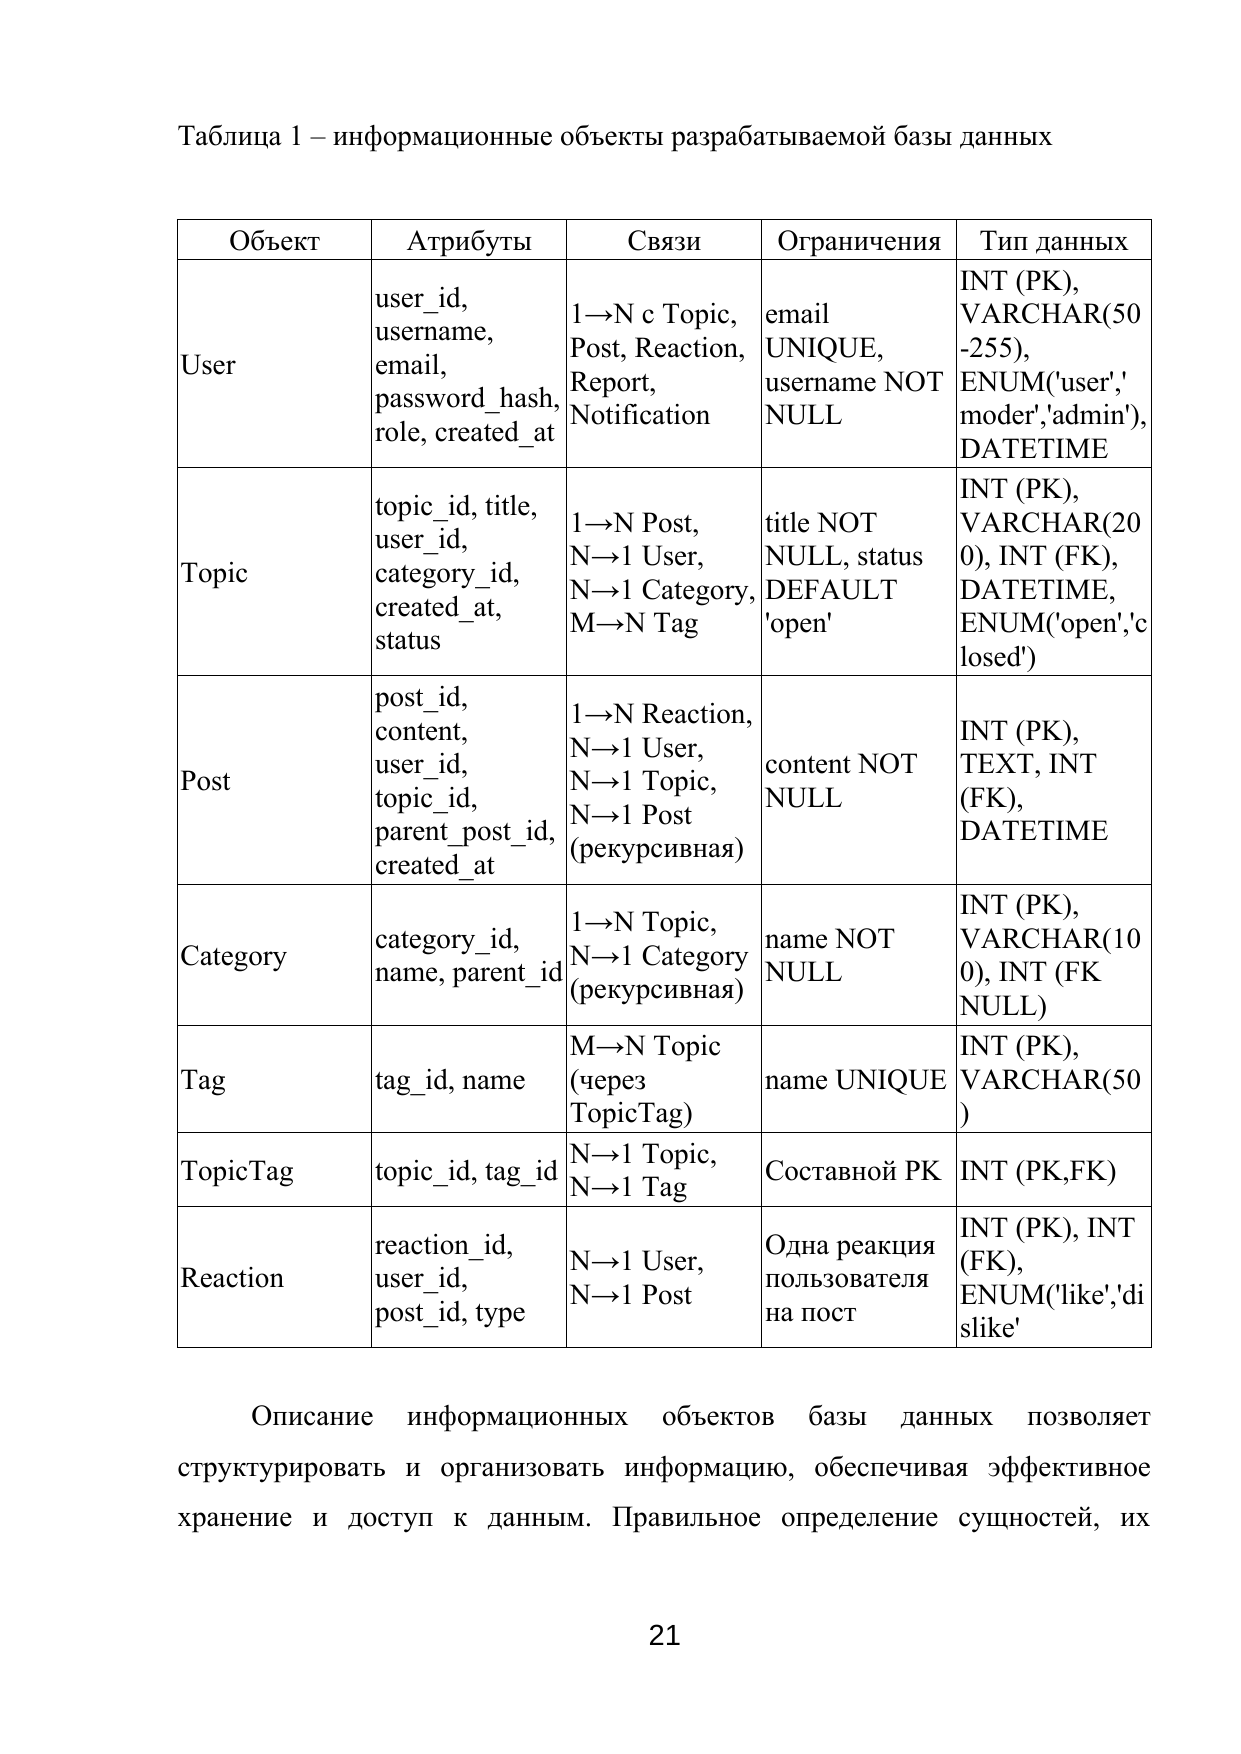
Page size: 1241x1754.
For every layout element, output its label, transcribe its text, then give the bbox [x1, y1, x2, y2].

table_cell title NOT NULL, status DEFAULT 'open' [762, 468, 956, 675]
table_cell Составной PK [762, 1133, 956, 1206]
table_cell Post [178, 676, 371, 883]
table_cell email UNIQUE, username NOT NULL [762, 260, 956, 467]
table_cell name NOT NULL [762, 885, 956, 1024]
table_cell Topic [178, 468, 371, 675]
table_cell 1→N Topic, N→1 Category (рекурсивная) [567, 885, 761, 1024]
table_cell tag_id, name [372, 1026, 566, 1132]
table_cell content NOT NULL [762, 676, 956, 883]
table_header Объект [178, 220, 371, 259]
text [177, 1398, 1152, 1533]
table_header Тип данных [957, 220, 1151, 259]
table_cell INT (PK), VARCHAR(200), INT (FK), DATETIME, ENUM('open','closed') [957, 468, 1151, 675]
text Таблица 1 – информационные объекты разрабатываемой базы данных [177, 118, 1152, 152]
table_cell post_id, content, user_id, topic_id, parent_post_id, created_at [372, 676, 566, 883]
table_header Атрибуты [372, 220, 566, 259]
table_cell Reaction [178, 1207, 371, 1347]
table_cell INT (PK), VARCHAR(50) [957, 1026, 1151, 1132]
table_cell INT (PK), VARCHAR(50-255), ENUM('user','moder','admin'), DATETIME [957, 260, 1151, 467]
table_cell INT (PK), INT (FK), ENUM('like','dislike' [957, 1207, 1151, 1347]
table_header Ограничения [762, 220, 956, 259]
table_cell M→N Topic (через TopicTag) [567, 1026, 761, 1132]
table_cell N→1 Topic, N→1 Tag [567, 1133, 761, 1206]
table_cell N→1 User, N→1 Post [567, 1207, 761, 1347]
table_cell Category [178, 885, 371, 1024]
table_cell topic_id, title, user_id, category_id, created_at, status [372, 468, 566, 675]
table_cell 1→N Reaction, N→1 User, N→1 Topic, N→1 Post (рекурсивная) [567, 676, 761, 883]
table_cell 1→N с Topic, Post, Reaction, Report, Notification [567, 260, 761, 467]
table_cell Tag [178, 1026, 371, 1132]
table_cell INT (PK), TEXT, INT (FK), DATETIME [957, 676, 1151, 883]
table_cell INT (PK,FK) [957, 1133, 1151, 1206]
table_cell category_id, name, parent_id [372, 885, 566, 1024]
table_cell reaction_id, user_id, post_id, type [372, 1207, 566, 1347]
table_header Связи [567, 220, 761, 259]
table_cell topic_id, tag_id [372, 1133, 566, 1206]
table_cell User [178, 260, 371, 467]
table_cell Одна реакция пользователя на пост [762, 1207, 956, 1347]
table_cell user_id, username, email, password_hash, role, created_at [372, 260, 566, 467]
table_cell INT (PK), VARCHAR(100), INT (FK NULL) [957, 885, 1151, 1024]
table_cell TopicTag [178, 1133, 371, 1206]
table_cell name UNIQUE [762, 1026, 956, 1132]
table_cell 1→N Post, N→1 User, N→1 Category, M→N Tag [567, 468, 761, 675]
